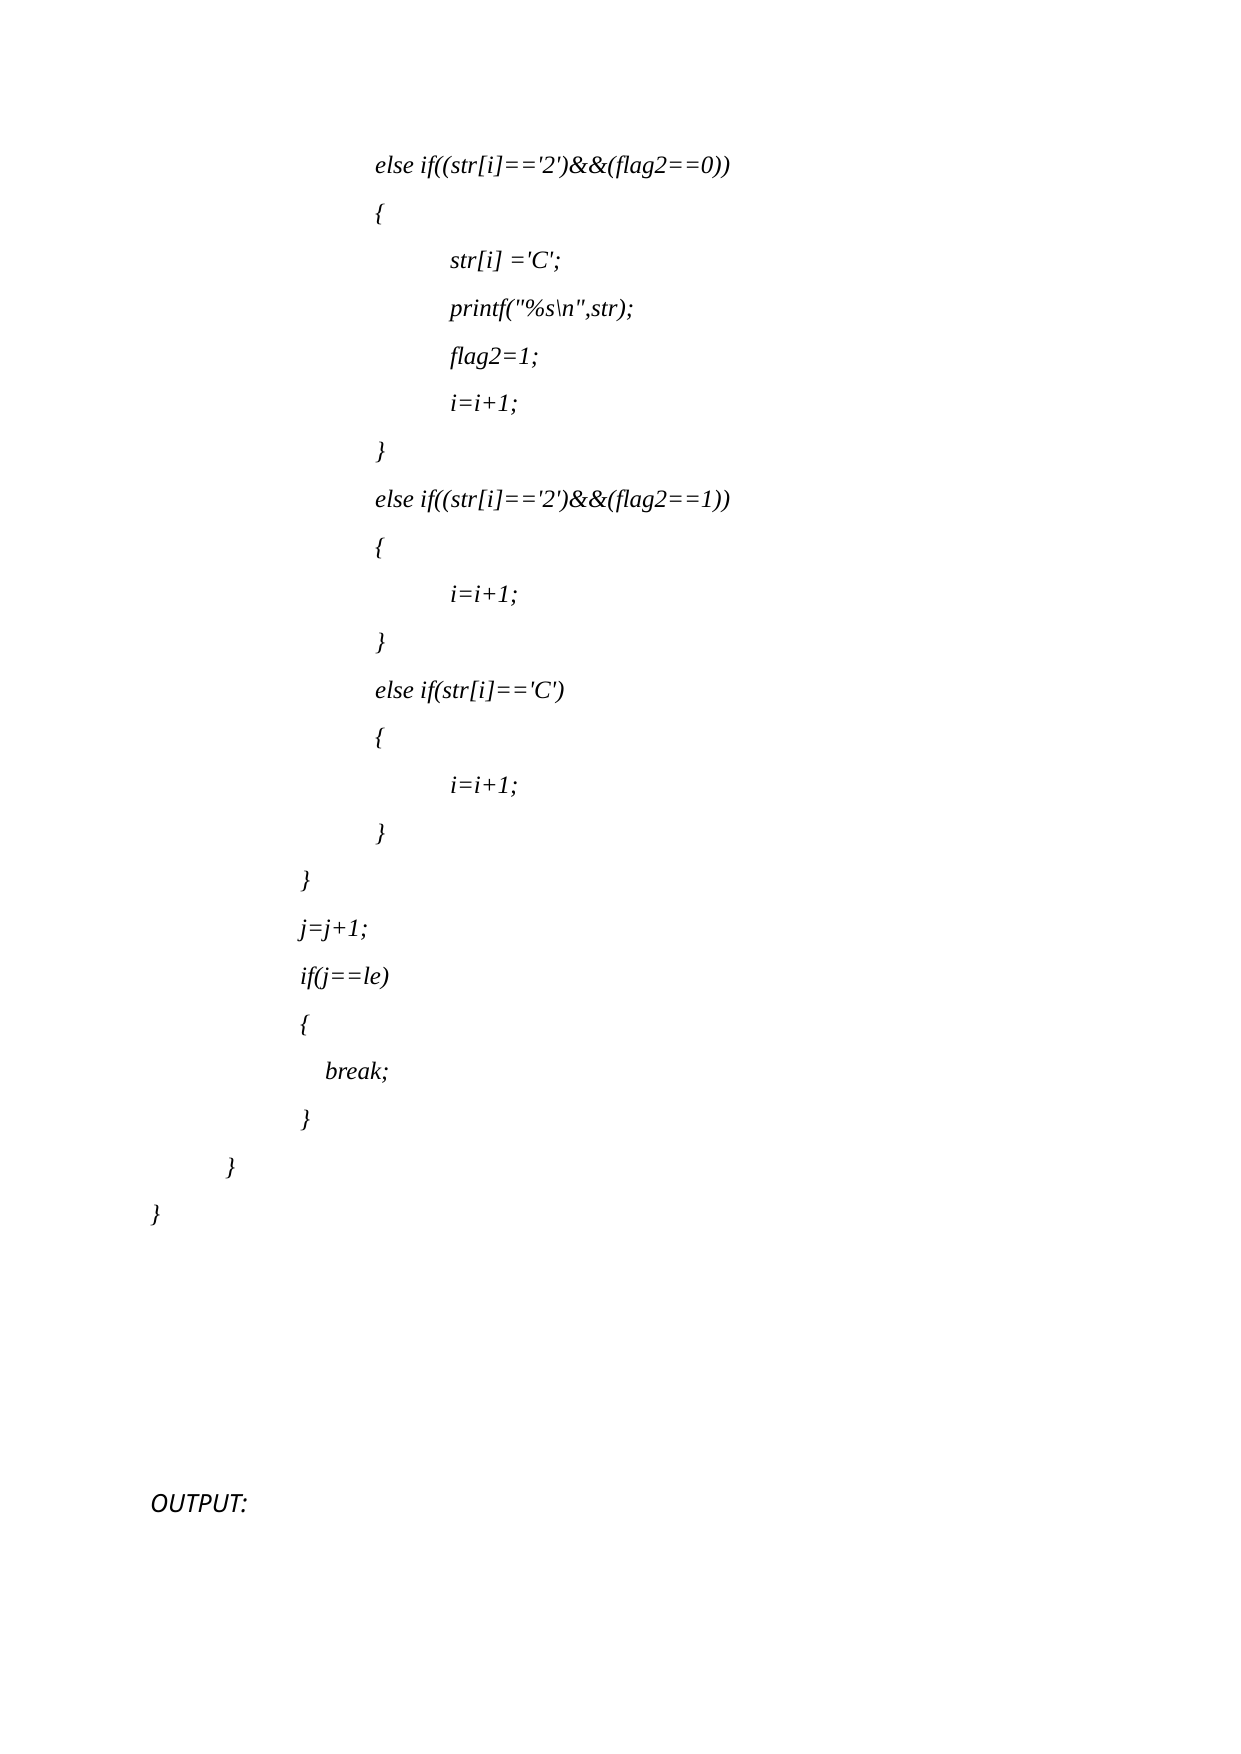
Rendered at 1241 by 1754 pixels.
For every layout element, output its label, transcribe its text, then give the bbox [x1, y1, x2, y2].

text } [150, 436, 1090, 465]
text { [150, 532, 1090, 560]
text } [150, 1199, 1090, 1228]
text } [150, 627, 1090, 656]
text } [150, 1104, 1090, 1133]
text flag2=1; [150, 341, 1090, 369]
text OUTPUT: [150, 1486, 1090, 1520]
text } [150, 818, 1090, 847]
text i=i+1; [150, 388, 1090, 417]
text if(j==le) [150, 961, 1090, 990]
text else if((str[i]=='2')&&(flag2==1)) [150, 484, 1090, 513]
text } [150, 1152, 1090, 1181]
text i=i+1; [150, 770, 1090, 799]
text { [150, 198, 1090, 226]
text i=i+1; [150, 579, 1090, 608]
text break; [150, 1056, 1090, 1085]
text { [150, 722, 1090, 751]
text else if(str[i]=='C') [150, 675, 1090, 703]
text } [150, 866, 1090, 894]
text j=j+1; [150, 913, 1090, 942]
text str[i] ='C'; [150, 245, 1090, 274]
text else if((str[i]=='2')&&(flag2==0)) [150, 150, 1090, 179]
text printf("%s\n",str); [150, 293, 1090, 322]
text { [150, 1009, 1090, 1037]
